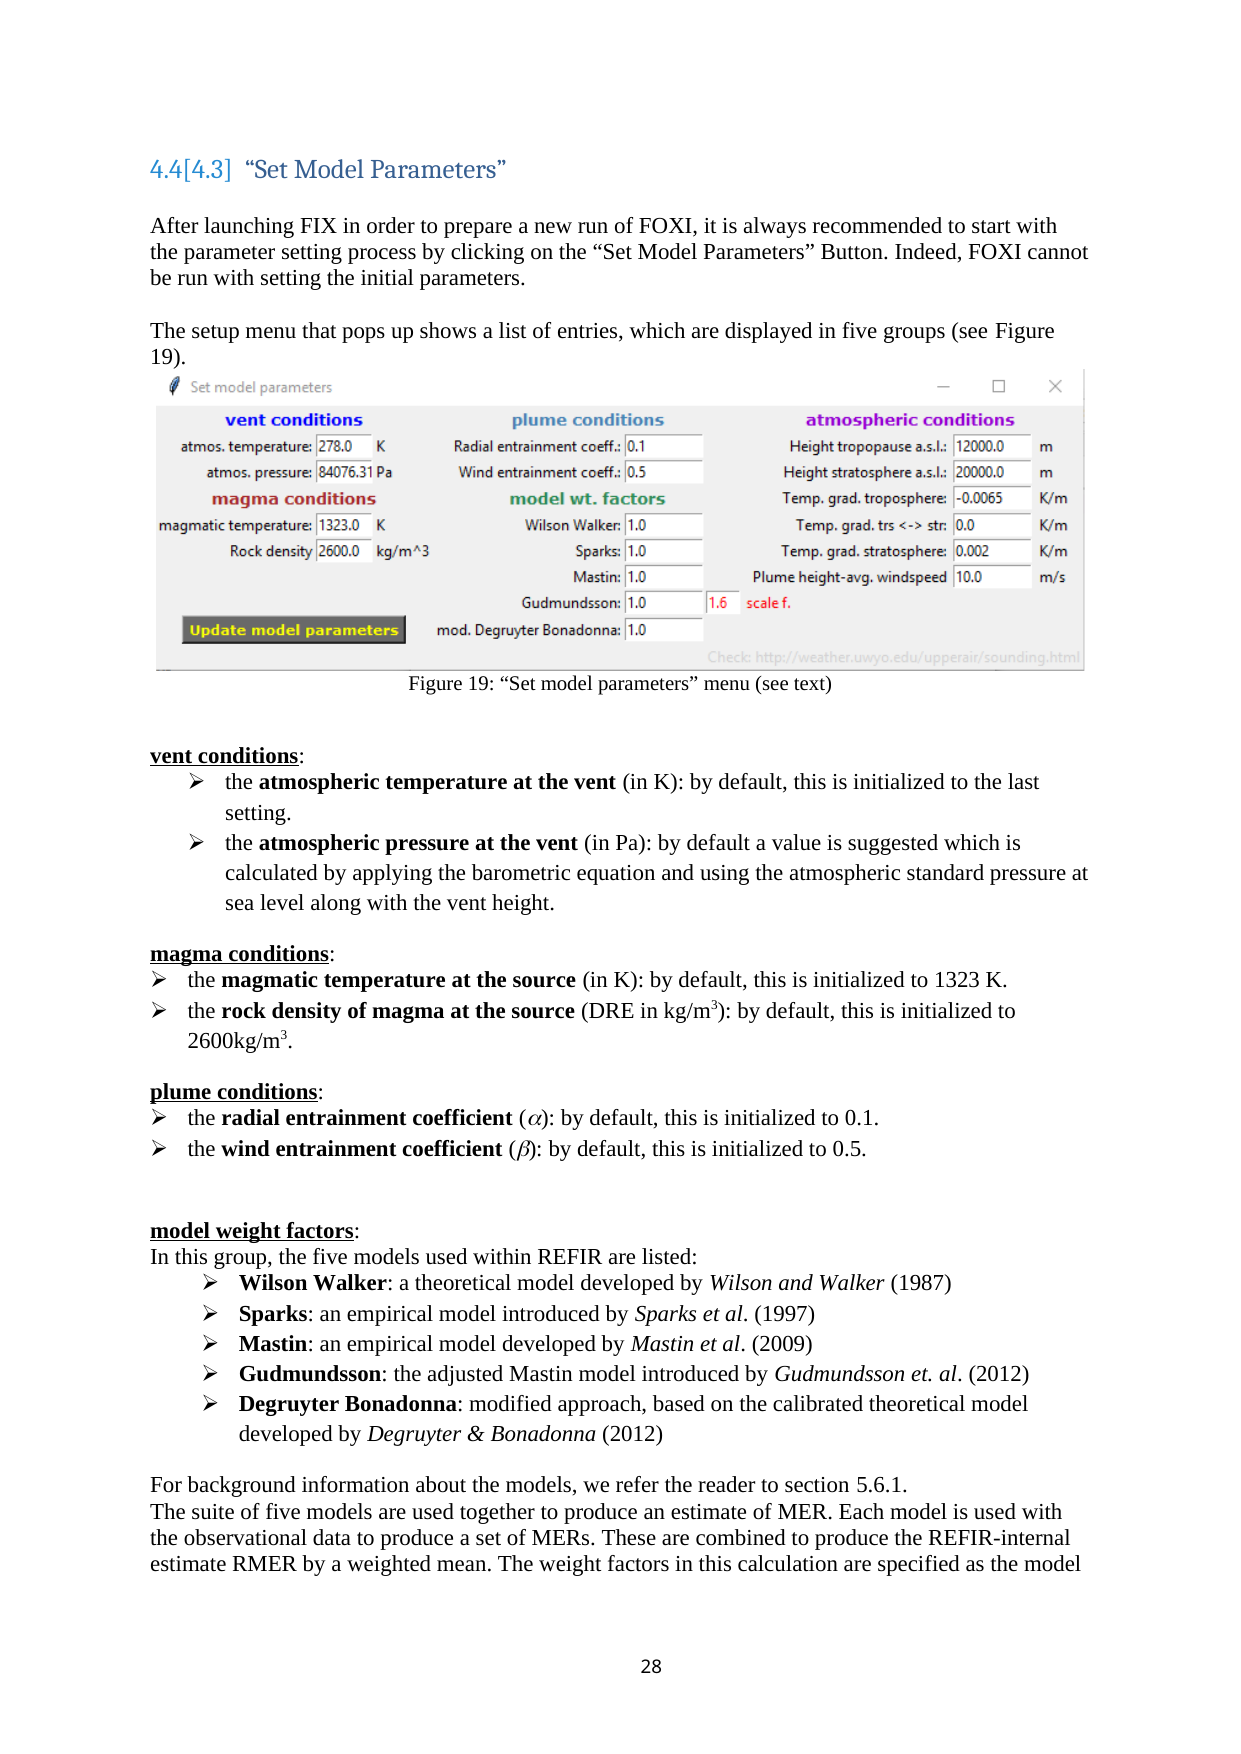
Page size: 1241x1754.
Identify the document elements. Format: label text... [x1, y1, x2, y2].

list Degruyter Bonadonna: modified approach, based on the calibrated theoretical model developed by Degruyter & Bonadonna (2012) [201, 1390, 1090, 1447]
text For background information about the models, we refer the reader to section 5.6.1. [150, 1471, 1090, 1498]
list Gudmundsson: the adjusted Mastin model introduced by Gudmundsson et. al. (2012) [201, 1360, 1090, 1386]
subtitle “Set Model Parameters” [150, 154, 1090, 185]
text model weight factors: [150, 1217, 1090, 1243]
text Figure : “Set model parameters” menu (see text) [150, 671, 1090, 695]
list Sparks: an empirical model introduced by Sparks et al. (1997) [201, 1299, 1090, 1326]
list the radial entrainment coefficient (): by default, this is initialized to 0.1. [150, 1104, 1090, 1131]
list the rock density of magma at the source (DRE in kg/m3): by default, this is initialized to 2600kg/m3. [150, 997, 1090, 1053]
list the atmospheric pressure at the vent (in Pa): by default a value is suggested which is calculated by applying the barometric equation and using the atmospheric standard pressure at sea level along with the vent height. [187, 829, 1090, 916]
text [150, 1498, 1090, 1577]
text vent conditions: [150, 742, 1090, 768]
text The setup menu that pops up shows a list of entries, which are displayed in five groups (see Figure 16). [150, 317, 1090, 370]
list the wind entrainment coefficient (): by default, this is initialized to 0.5. [150, 1135, 1090, 1192]
picture [156, 369, 1085, 671]
list the atmospheric temperature at the vent (in K): by default, this is initialized to the last setting. [187, 768, 1090, 825]
text magma conditions: [150, 940, 1090, 967]
text In this group, the five models used within REFIR are listed: [150, 1243, 1090, 1269]
list Mastin: an empirical model developed by Mastin et al. (2009) [201, 1330, 1090, 1356]
list Wilson Walker: a theoretical model developed by Wilson and Walker (1987) [201, 1269, 1090, 1296]
text After launching FIX in order to prepare a new run of FOXI, it is always recommended to start with the parameter setting process by clicking on the “Set Model Parameters” Button. Indeed, FOXI cannot be run with setting the initial parameters. [150, 212, 1090, 291]
list the magmatic temperature at the source (in K): by default, this is initialized to 1323 K. [150, 967, 1090, 993]
text plume conditions: [150, 1078, 1090, 1104]
